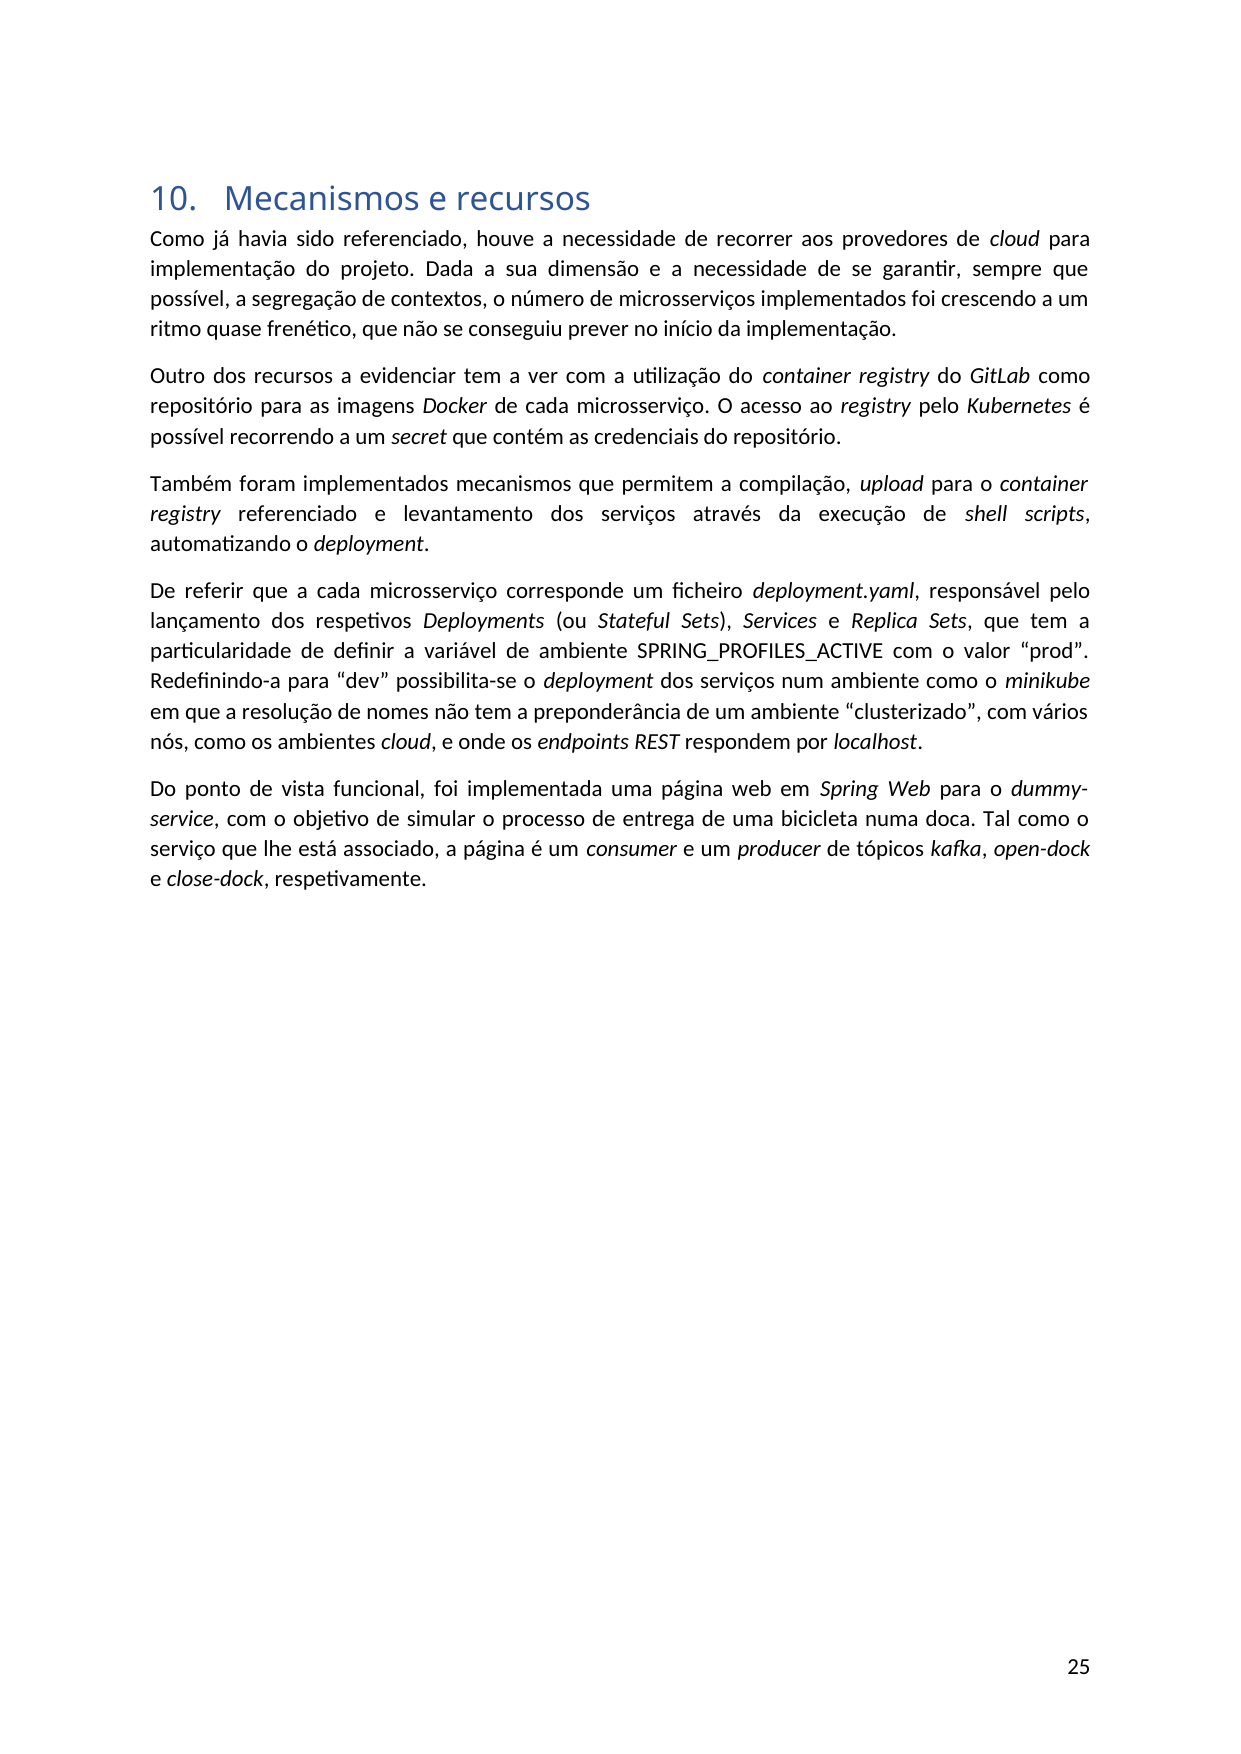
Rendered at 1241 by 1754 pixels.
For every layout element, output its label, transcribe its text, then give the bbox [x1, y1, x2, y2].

subtitle Mecanismos e recursos [150, 175, 1090, 220]
text Outro dos recursos a evidenciar tem a ver com a utilização do container registry do GitLab como repositório para as imagens Docker de cada microsserviço. O acesso ao registry pelo Kubernetes é possível recorrendo a um secret que contém as credenciais do repositório. [150, 361, 1090, 450]
text Como já havia sido referenciado, houve a necessidade de recorrer aos provedores de cloud para implementação do projeto. Dada a sua dimensão e a necessidade de se garantir, sempre que possível, a segregação de contextos, o número de microsserviços implementados foi crescendo a um ritmo quase frenético, que não se conseguiu prever no início da implementação. [150, 224, 1090, 343]
text Do ponto de vista funcional, foi implementada uma página web em Spring Web para o dummy-service, com o objetivo de simular o processo de entrega de uma bicicleta numa doca. Tal como o serviço que lhe está associado, a página é um consumer e um producer de tópicos kafka, open-dock e close-dock, respetivamente. [150, 774, 1090, 893]
text De referir que a cada microsserviço corresponde um ficheiro deployment.yaml, responsável pelo lançamento dos respetivos Deployments (ou Stateful Sets), Services e Replica Sets, que tem a particularidade de definir a variável de ambiente SPRING_PROFILES_ACTIVE com o valor “prod”. Redefinindo-a para “dev” possibilita-se o deployment dos serviços num ambiente como o minikube em que a resolução de nomes não tem a preponderância de um ambiente “clusterizado”, com vários nós, como os ambientes cloud, e onde os endpoints REST respondem por localhost. [150, 576, 1090, 755]
text Também foram implementados mecanismos que permitem a compilação, upload para o container registry referenciado e levantamento dos serviços através da execução de shell scripts, automatizando o deployment. [150, 469, 1090, 557]
